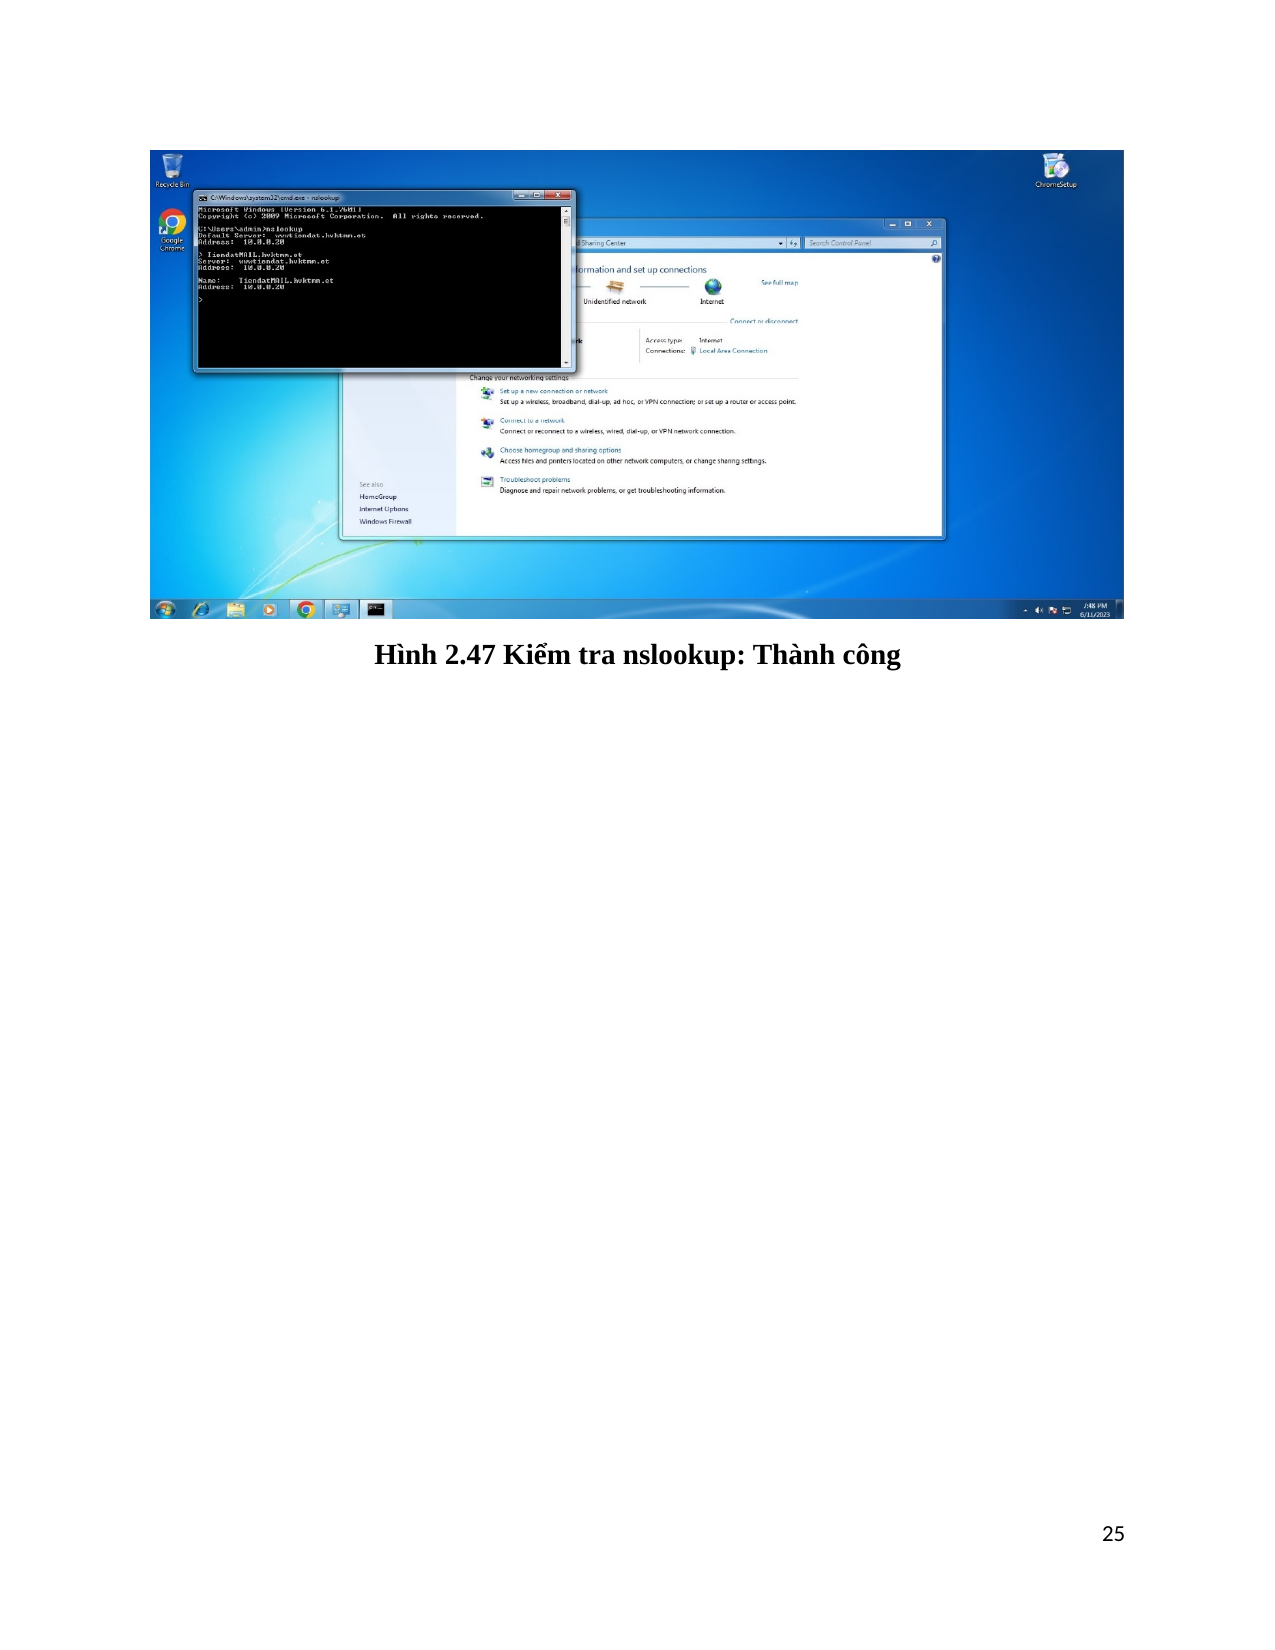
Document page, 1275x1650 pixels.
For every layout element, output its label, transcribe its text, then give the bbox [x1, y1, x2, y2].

picture [150, 150, 1124, 619]
